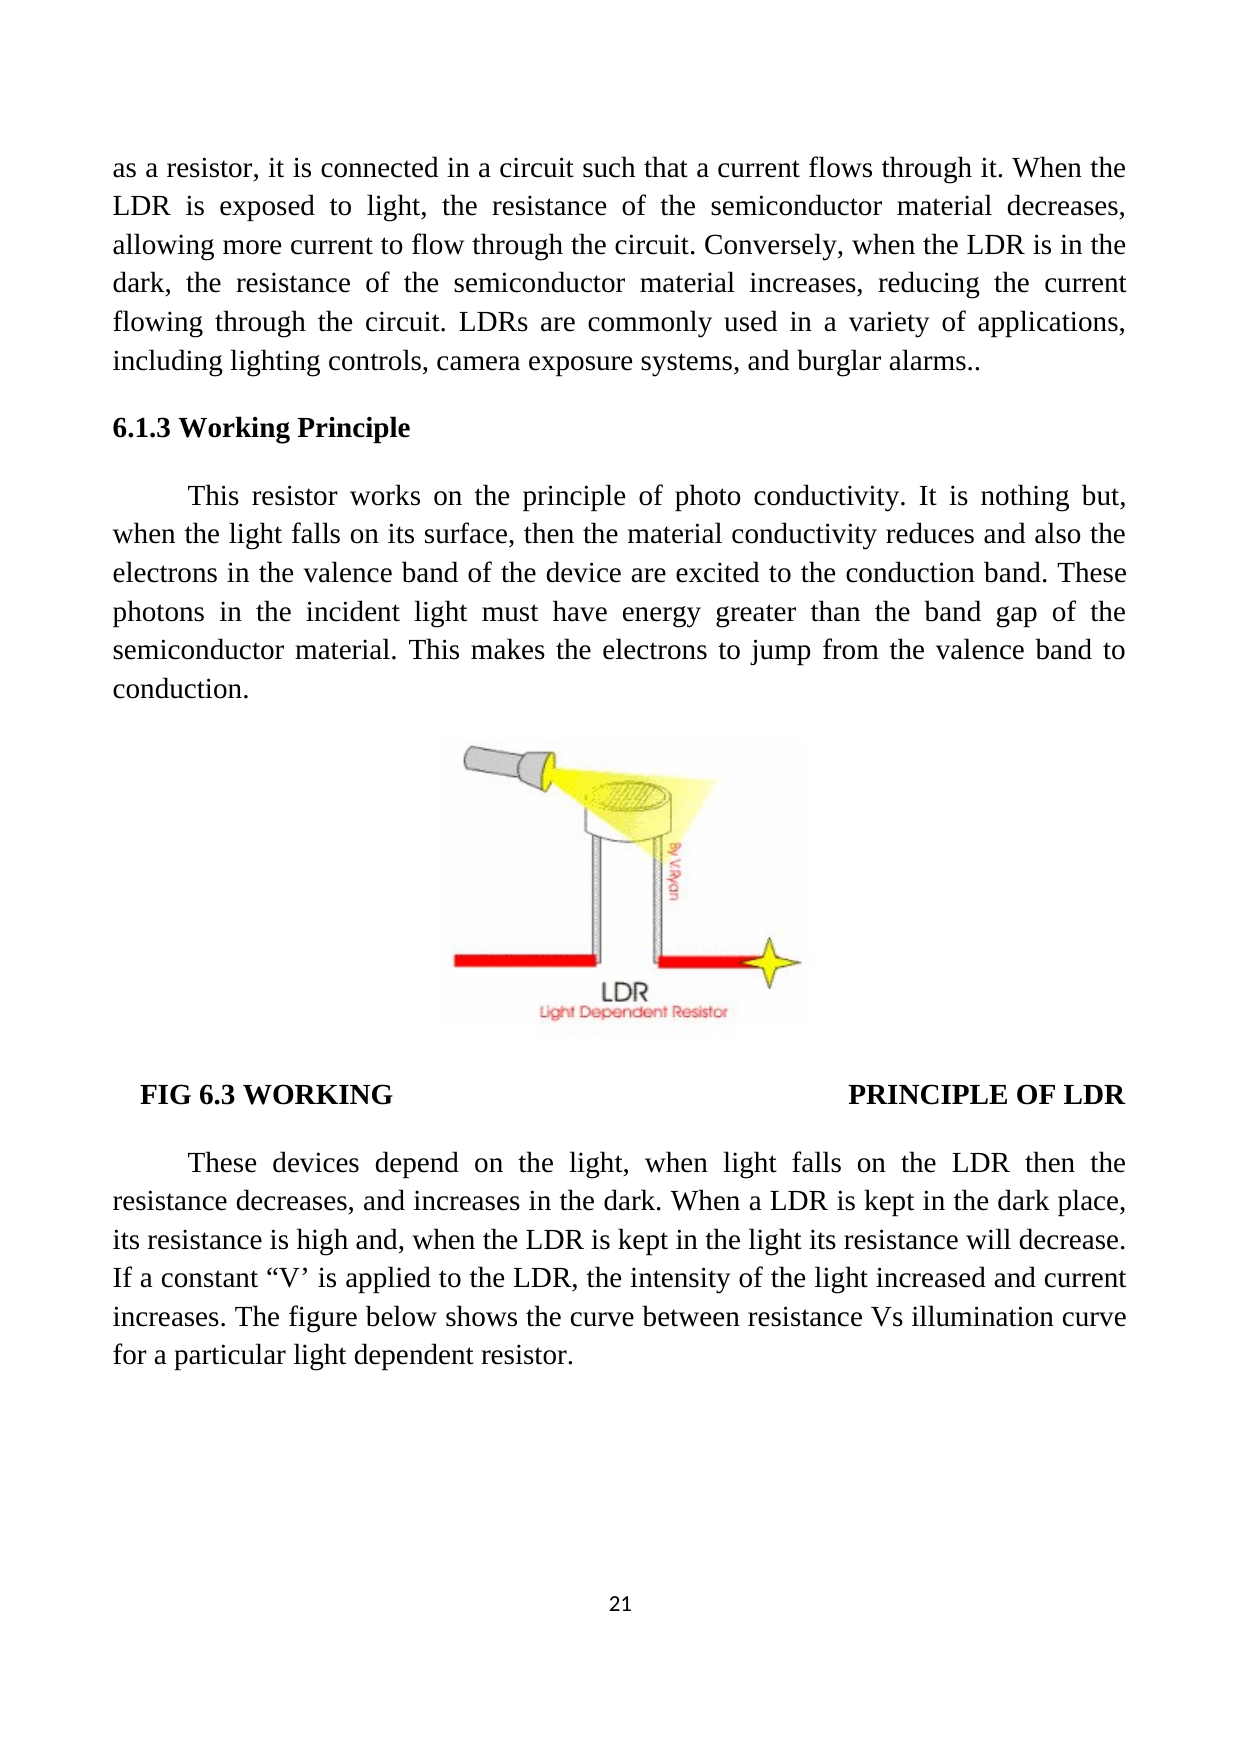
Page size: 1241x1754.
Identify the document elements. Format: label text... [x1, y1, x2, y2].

text This resistor works on the principle of photo conductivity. It is nothing but, when the light falls on its surface, then the material conductivity reduces and also the electrons in the valence band of the device are excited to the conduction band. These photons in the incident light must have energy greater than the band gap of the semiconductor material. This makes the electrons to jump from the valence band to conduction. [112, 478, 1128, 704]
text 6.1.3 Working Principle [112, 410, 1128, 444]
text FIG 6.3 WORKING PRINCIPLE OF LDR [112, 1077, 1128, 1111]
text These devices depend on the light, when light falls on the LDR then the resistance decreases, and increases in the dark. When a LDR is kept in the dark place, its resistance is high and, when the LDR is kept in the light its resistance will decrease. If a constant “V’ is applied to the LDR, the intensity of the light increased and current increases. The figure below shows the curve between resistance Vs illumination curve for a particular light dependent resistor. [112, 1145, 1128, 1371]
picture [439, 739, 827, 1052]
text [112, 150, 1128, 376]
